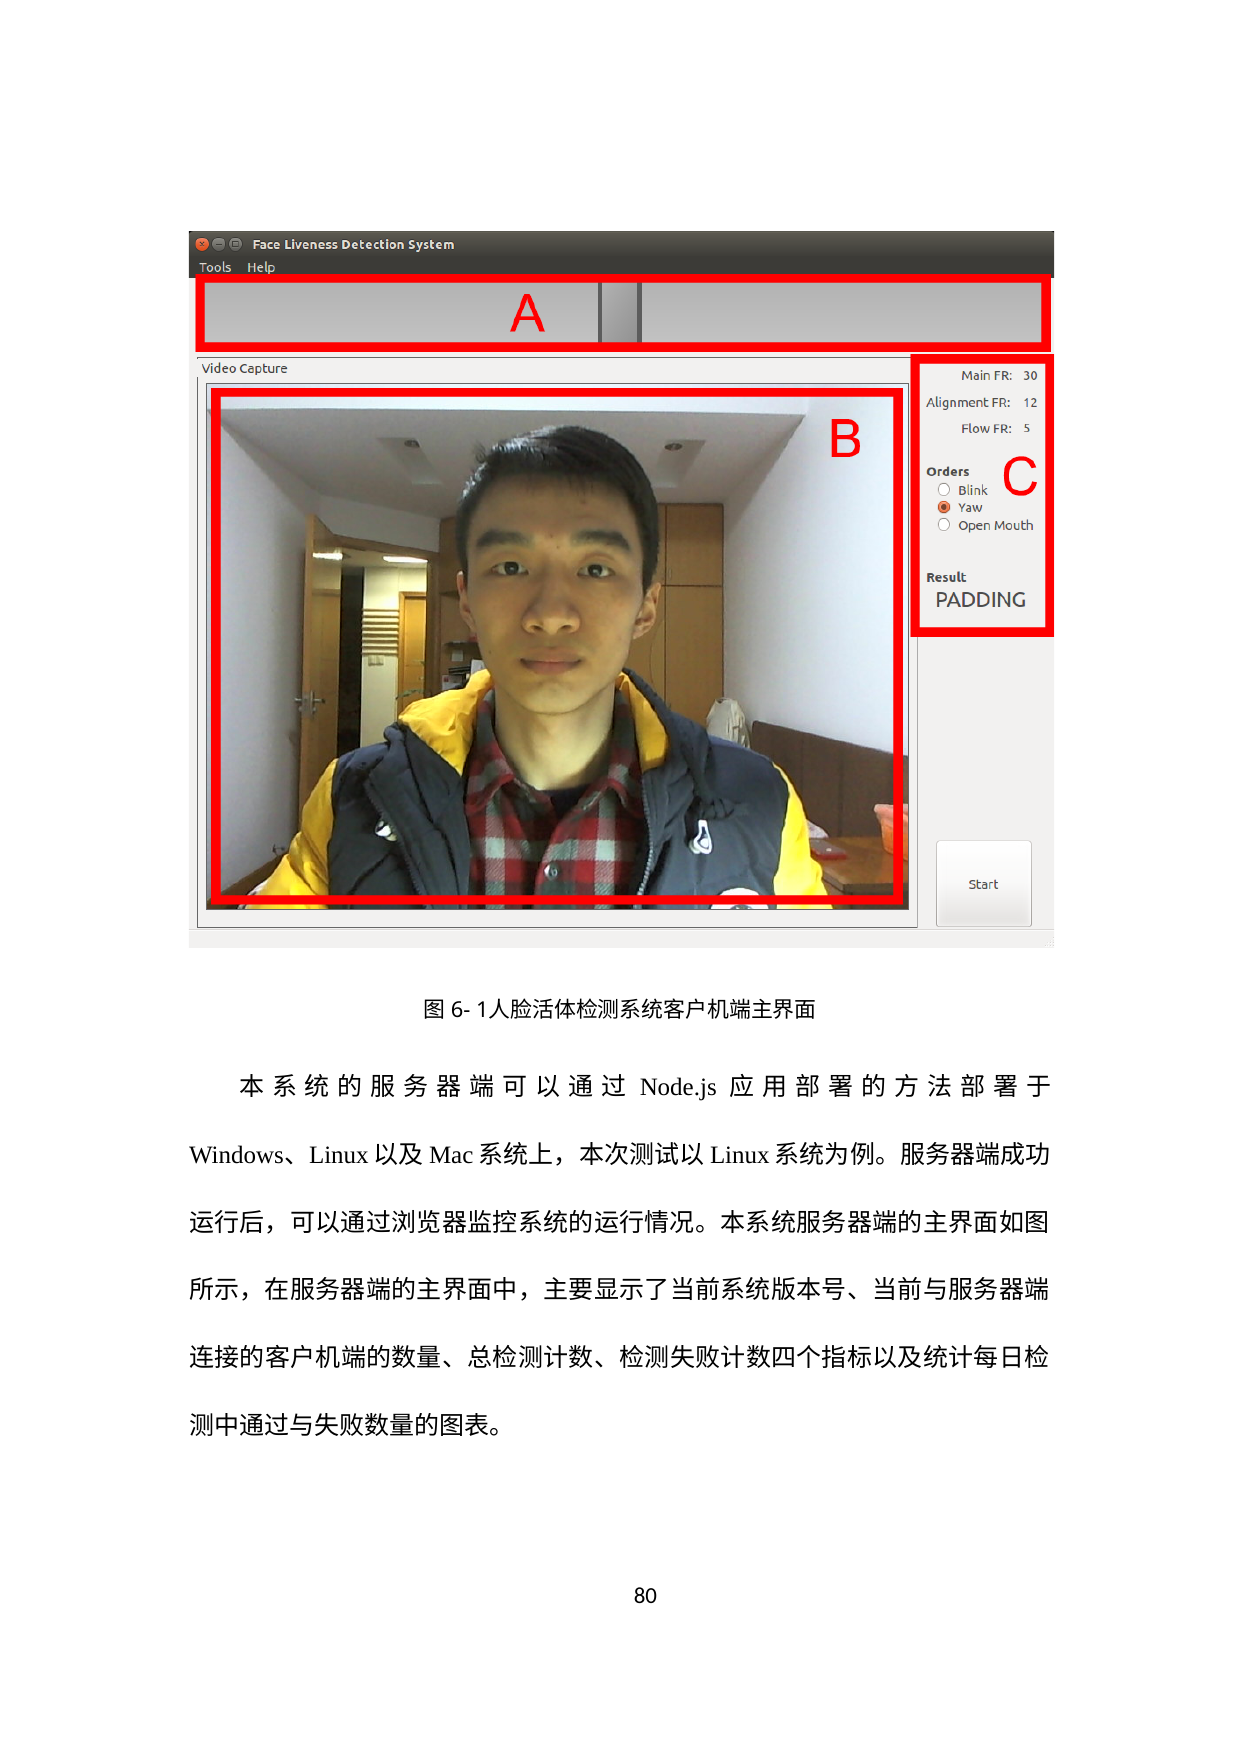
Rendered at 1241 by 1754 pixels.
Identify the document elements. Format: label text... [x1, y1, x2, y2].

text 图 6- 1人脸活体检测系统客户机端主界面 [189, 991, 1051, 1025]
picture [188, 231, 1055, 948]
text 本系统的服务器端可以通过Node.js应用部署的方法部署于Windows、Linux以及Mac系统上，本次测试以Linux系统为例。服务器端成功运行后，可以通过浏览器监控系统的运行情况。本系统服务器端的主界面如图所示，在服务器端的主界面中，主要显示了当前系统版本号、当前与服务器端连接的客户机端的数量、总检测计数、检测失败计数四个指标以及统计每日检测中通过与失败数量的图表。 [189, 1050, 1051, 1458]
